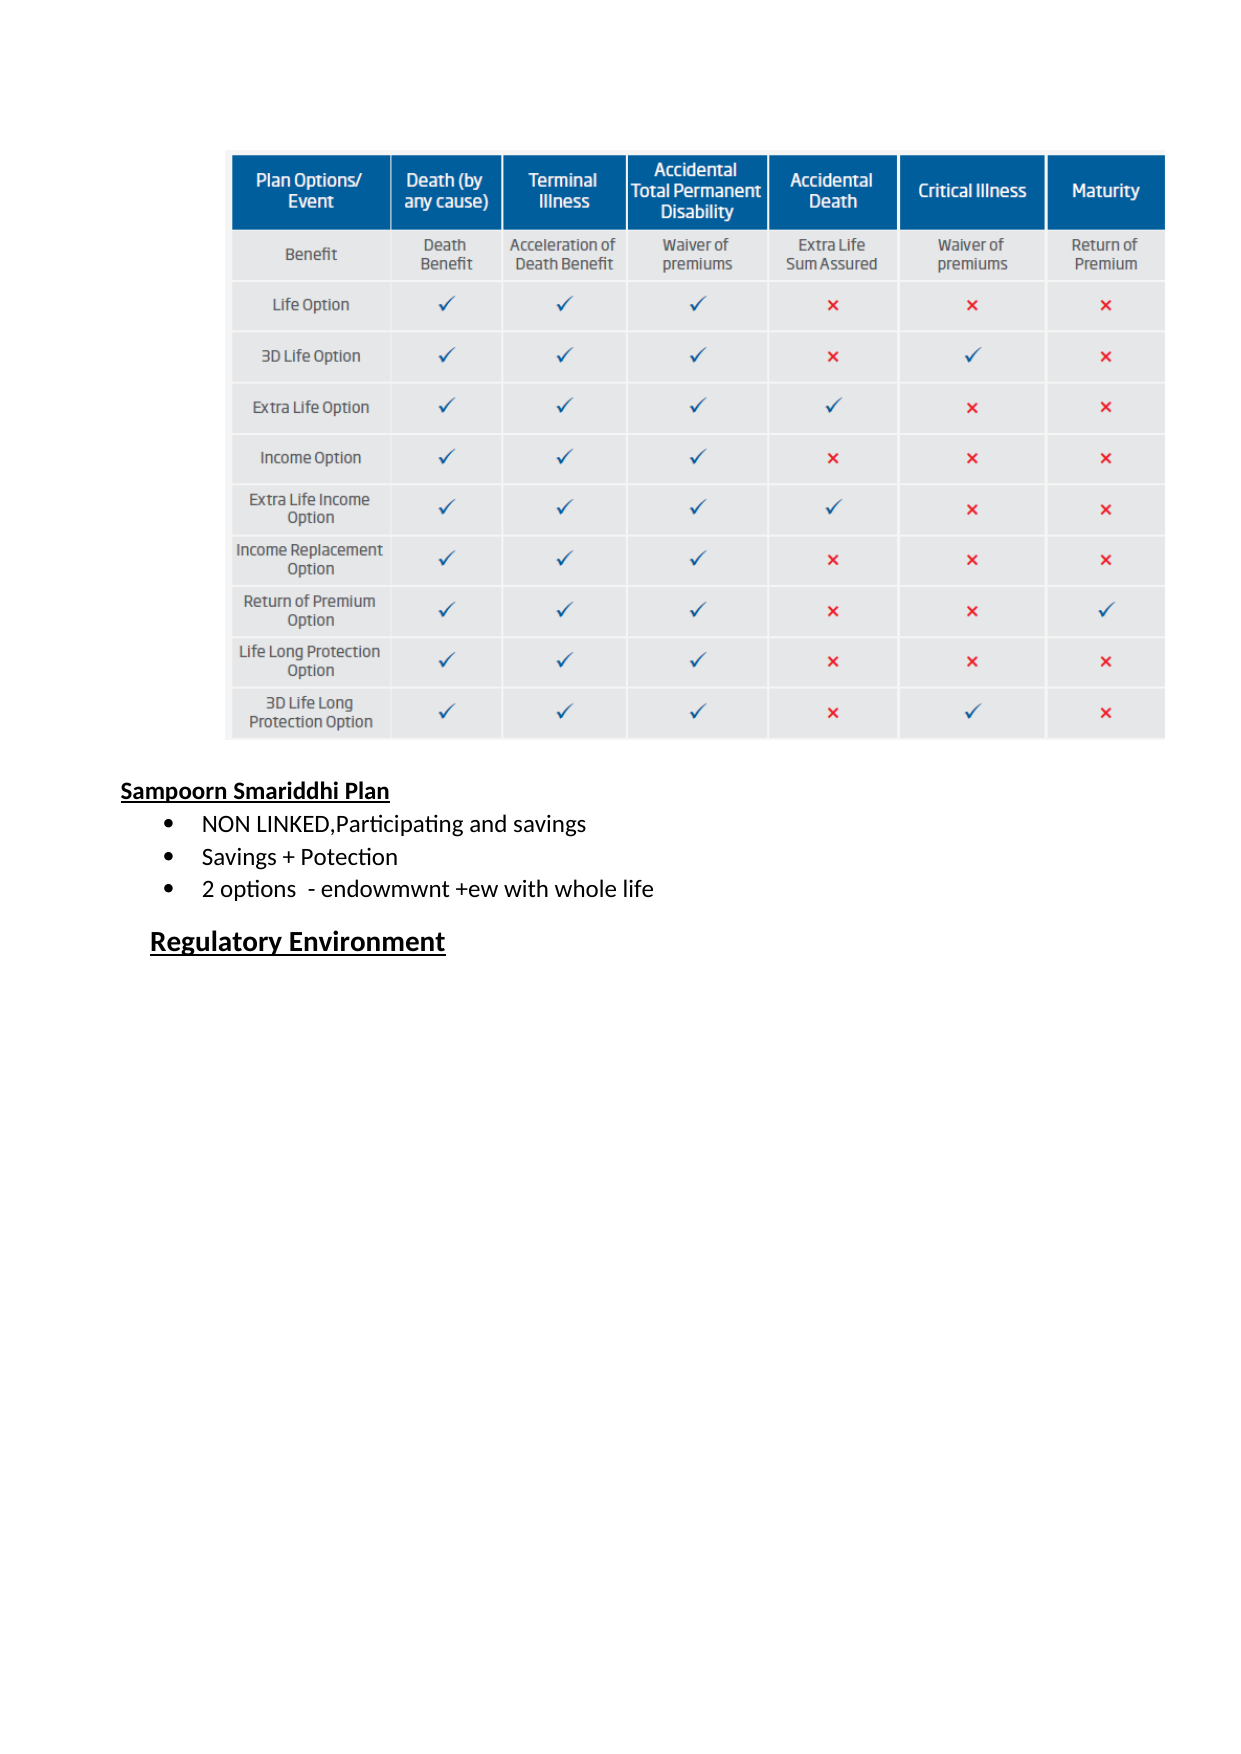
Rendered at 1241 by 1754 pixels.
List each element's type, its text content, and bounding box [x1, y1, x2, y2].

text Regulatory Environment [150, 923, 1090, 959]
picture [225, 150, 1166, 740]
list 2 options - endowmwnt +ew with whole life [164, 874, 1090, 904]
list Savings + Potection [164, 841, 1090, 871]
list NON LINKED,Participating and savings [164, 808, 1090, 838]
list Sampoorn Smariddhi Plan [120, 775, 1090, 805]
